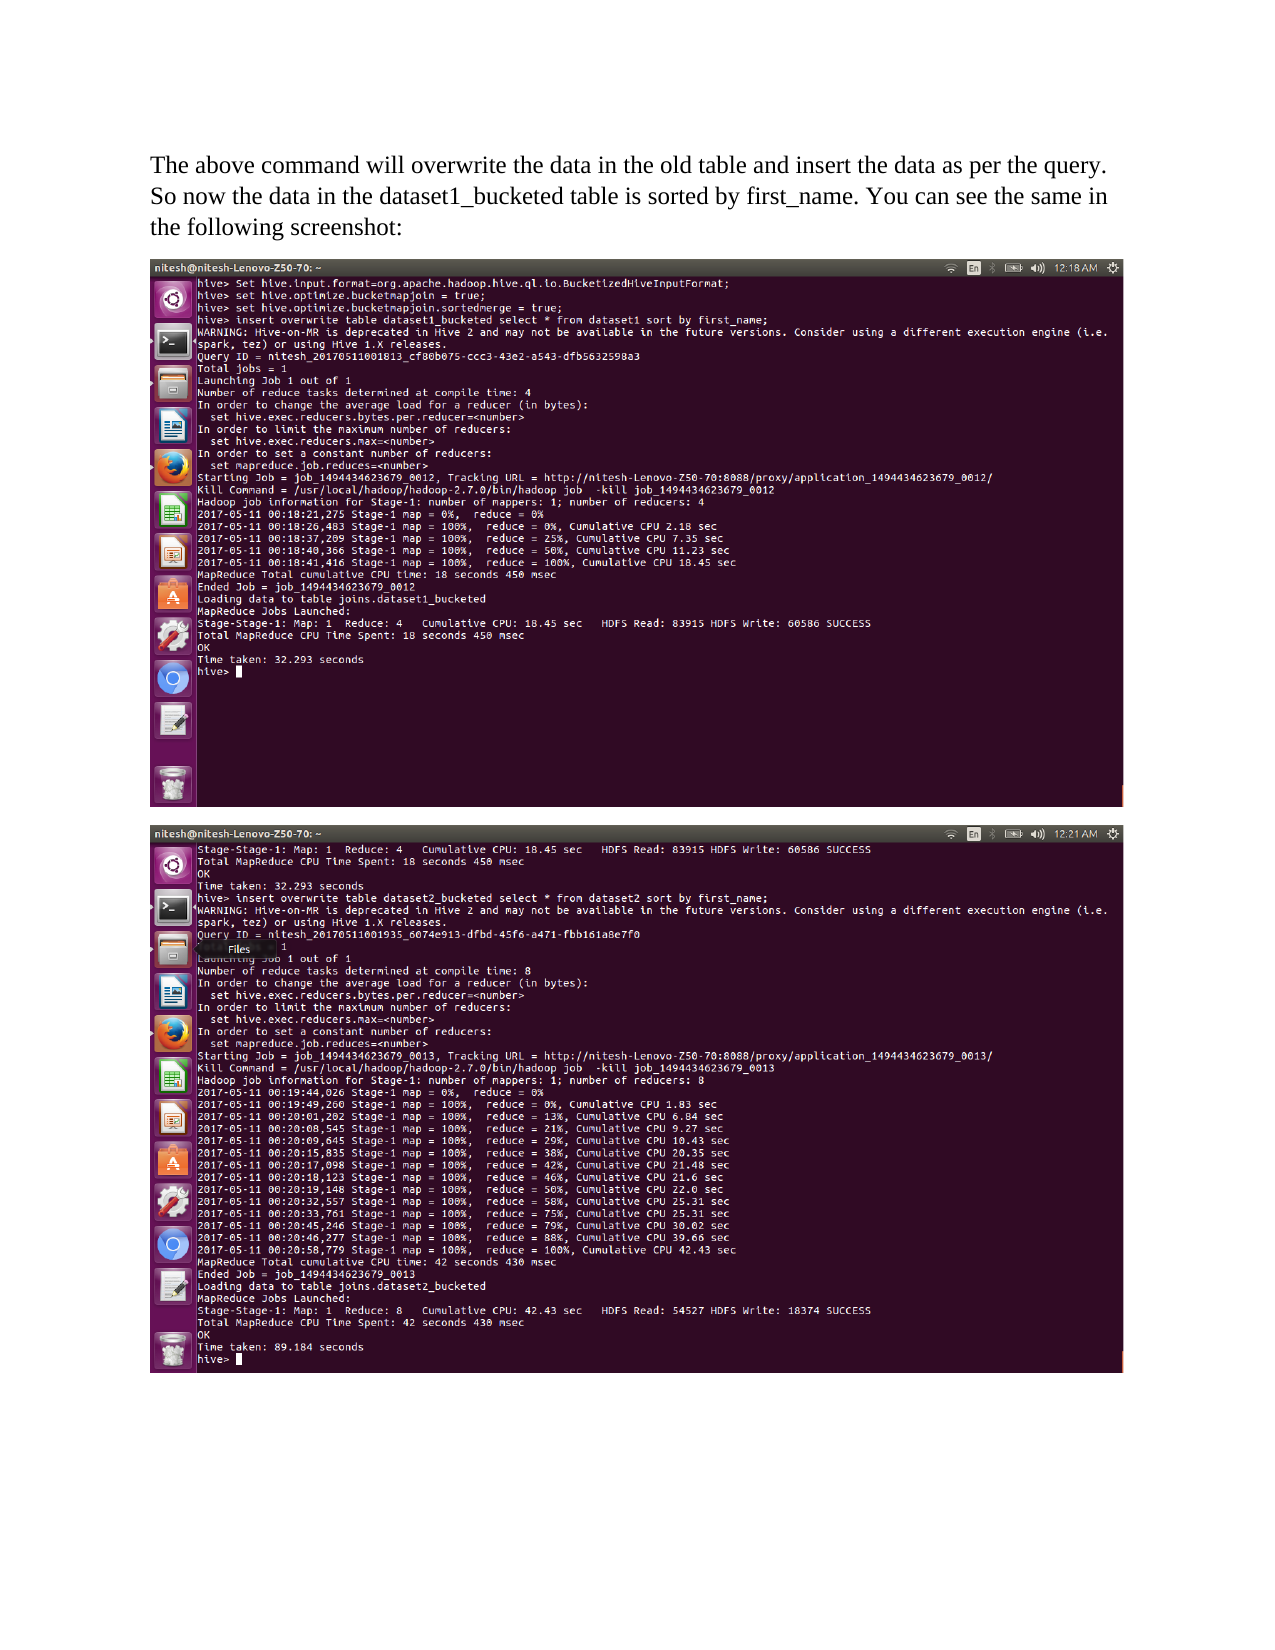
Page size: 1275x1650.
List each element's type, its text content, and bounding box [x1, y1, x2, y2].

picture [150, 825, 1124, 1373]
text The above command will overwrite the data in the old table and insert the data as per the query. So now the data in the dataset1_bucketed table is sorted by first_name. You can see the same in the following screenshot: [150, 150, 1125, 241]
picture [150, 259, 1124, 807]
